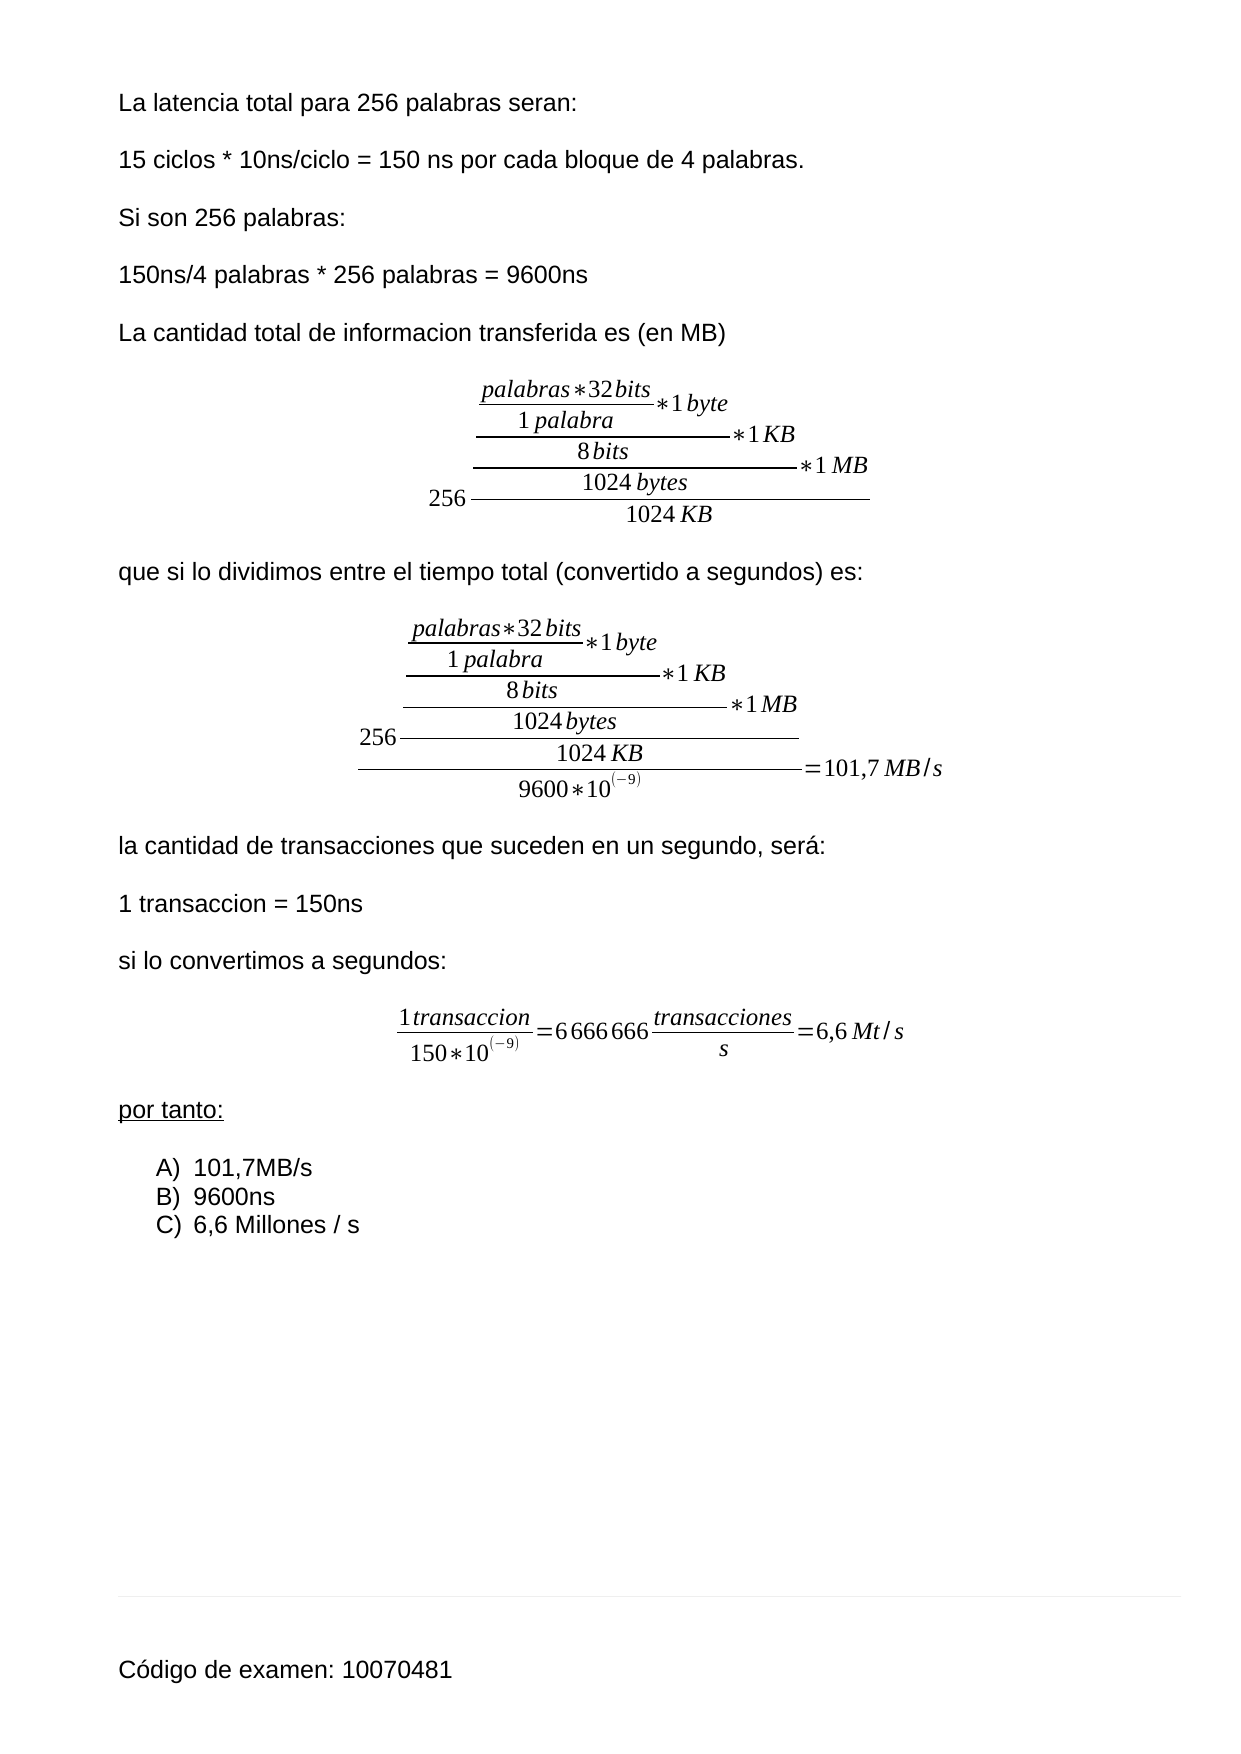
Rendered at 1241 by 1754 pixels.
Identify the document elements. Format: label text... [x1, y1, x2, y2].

text que si lo dividimos entre el tiempo total (convertido a segundos) es: [118, 557, 1181, 586]
text 150ns/4 palabras * 256 palabras = 9600ns [118, 260, 1181, 289]
text 1 transaccion = 150ns [118, 889, 1181, 917]
list 9600ns [156, 1181, 1181, 1210]
text La latencia total para 256 palabras seran: [118, 88, 1181, 117]
text por tanto: [118, 1095, 1181, 1124]
list 101,7MB/s [156, 1153, 1181, 1181]
text la cantidad de transacciones que suceden en un segundo, será: [118, 831, 1181, 860]
text 15 ciclos * 10ns/ciclo = 150 ns por cada bloque de 4 palabras. [118, 145, 1181, 174]
text Si son 256 palabras: [118, 203, 1181, 232]
list 6,6 Millones / s [156, 1210, 1181, 1239]
text La cantidad total de informacion transferida es (en MB) [118, 318, 1181, 347]
text si lo convertimos a segundos: [118, 946, 1181, 975]
